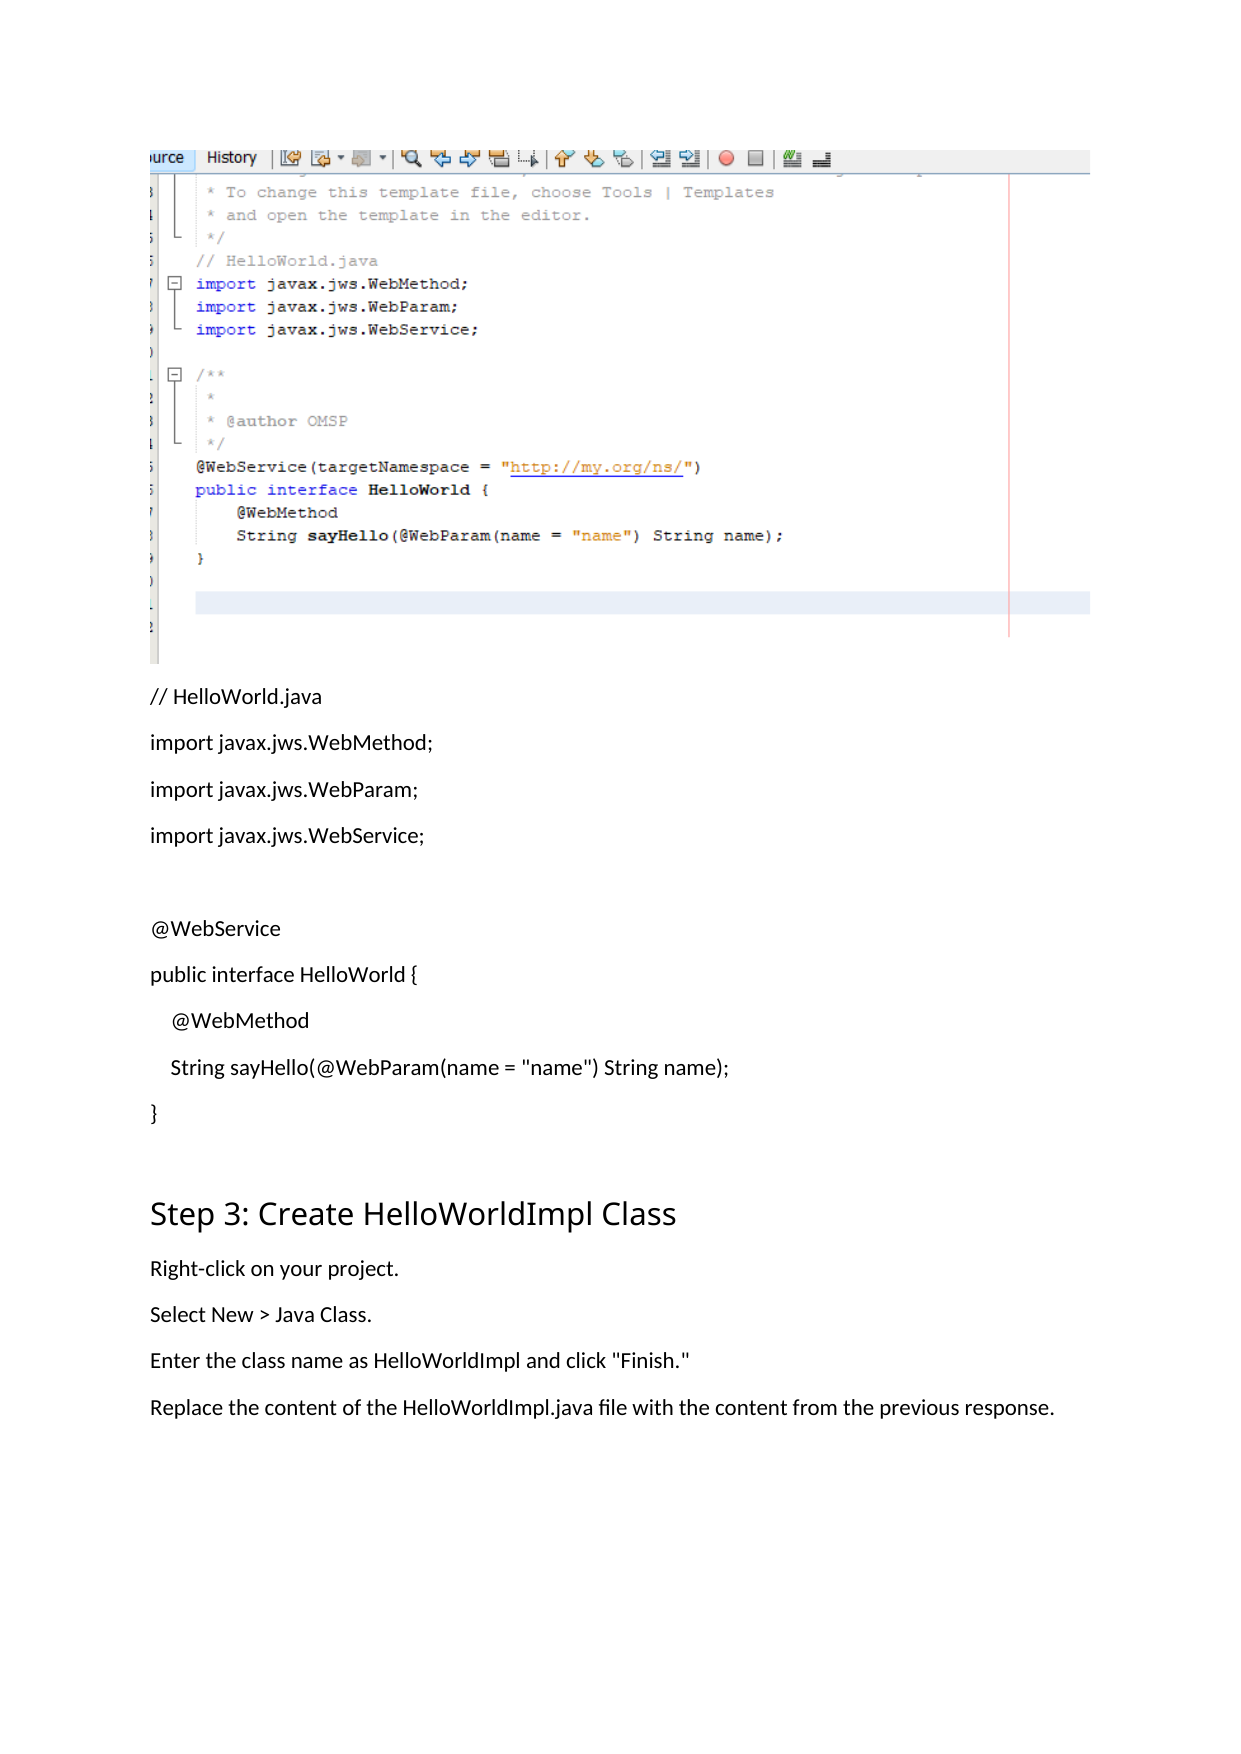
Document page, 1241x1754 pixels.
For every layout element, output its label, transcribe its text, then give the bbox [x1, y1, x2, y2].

text Enter the class name as HelloWorldImpl and click "Finish." [150, 1347, 1090, 1374]
text import javax.jws.WebParam; [150, 775, 1090, 803]
text Select New > Java Class. [150, 1300, 1090, 1328]
text public interface HelloWorld { [150, 960, 1090, 988]
text // HelloWorld.java [150, 682, 1090, 710]
picture [150, 150, 1091, 664]
text import javax.jws.WebService; [150, 821, 1090, 849]
text Replace the content of the HelloWorldImpl.java file with the content from the previous response. [150, 1393, 1090, 1421]
text String sayHello(@WebParam(name = "name") String name); [150, 1053, 1090, 1081]
text Step 3: Create HelloWorldImpl Class [150, 1192, 1090, 1235]
text import javax.jws.WebMethod; [150, 728, 1090, 757]
text } [150, 1099, 1090, 1127]
text Right-click on your project. [150, 1254, 1090, 1282]
text @WebService [150, 914, 1090, 942]
text @WebMethod [150, 1007, 1090, 1035]
